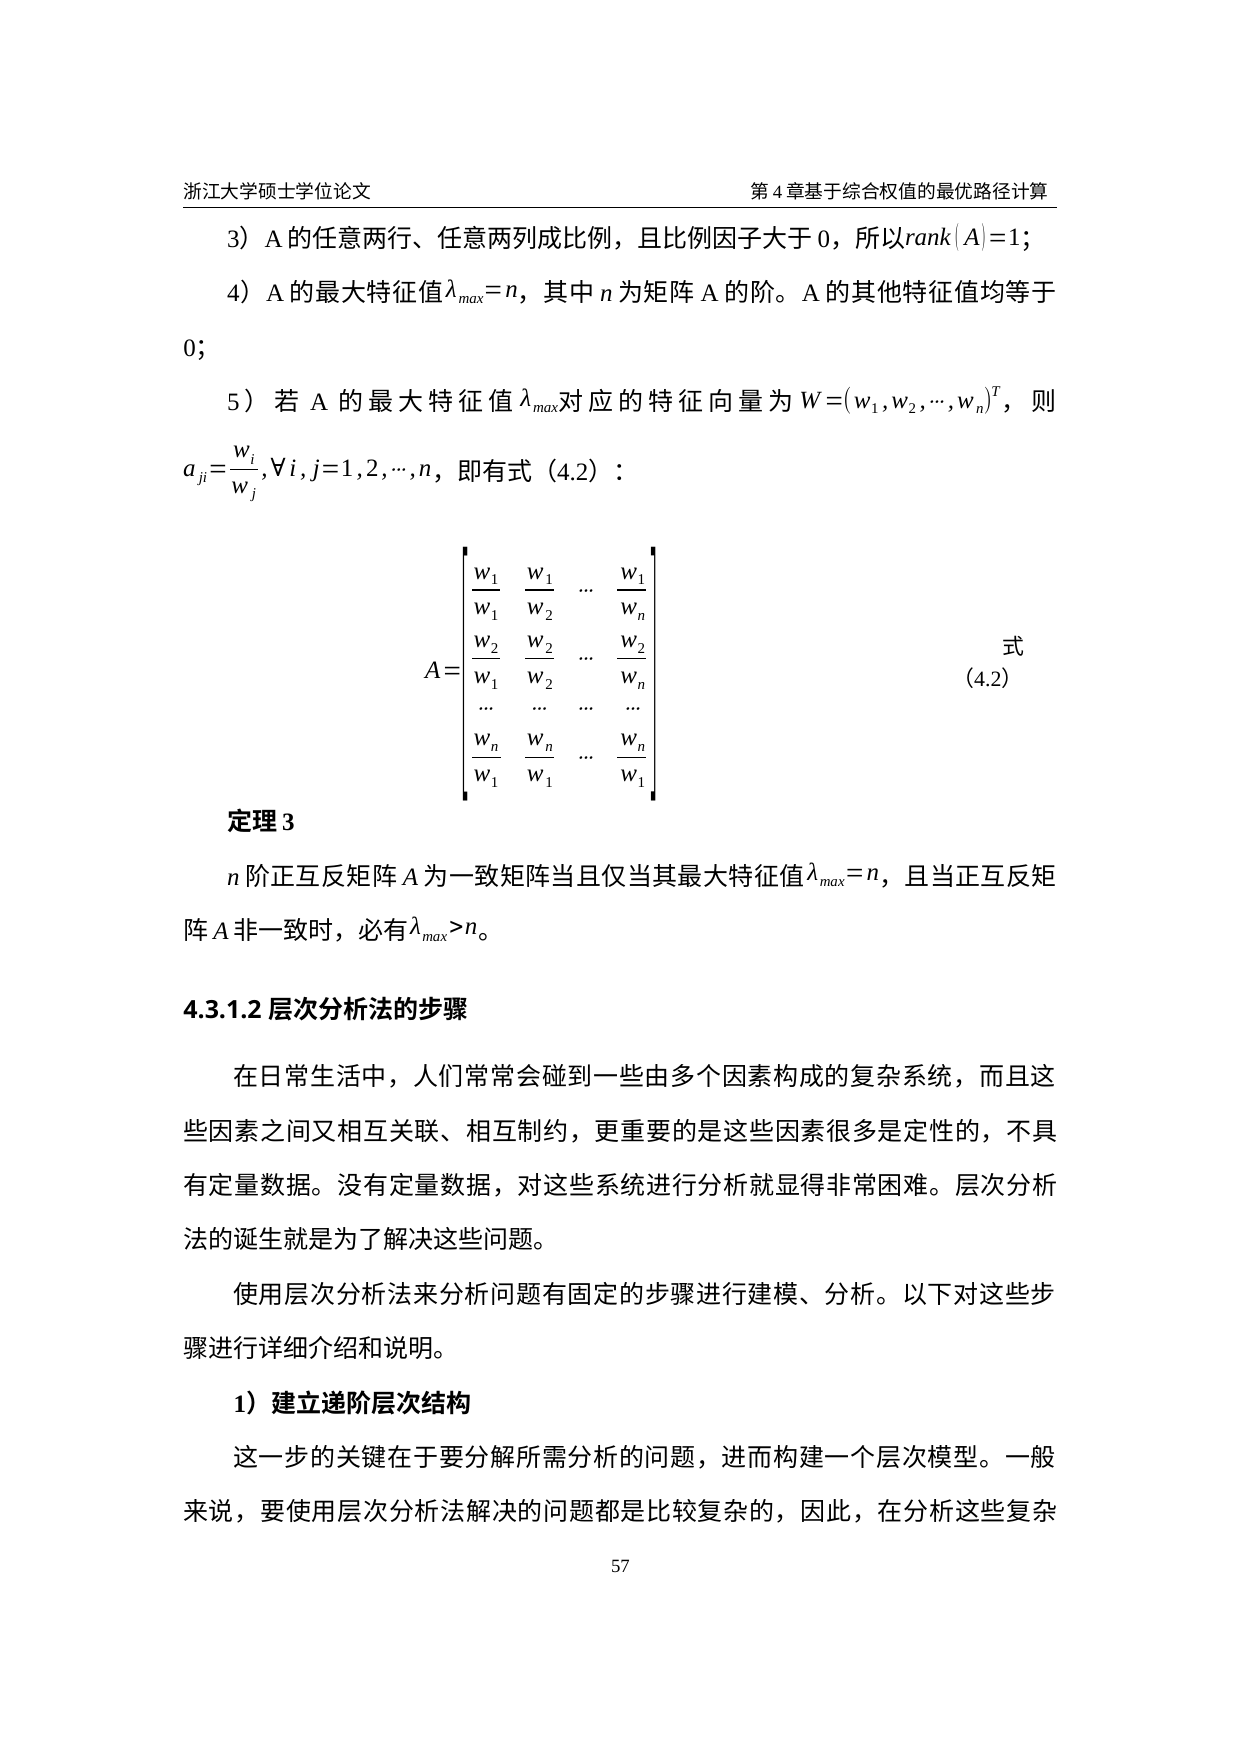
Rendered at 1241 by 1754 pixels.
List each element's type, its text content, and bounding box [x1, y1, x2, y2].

text 使用层次分析法来分析问题有固定的步骤进行建模、分析。以下对这些步骤进行详细介绍和说明。 [183, 1274, 1057, 1365]
text 5）若A的最大特征值对应的特征向量为，则，即有式（4.2）： [183, 382, 1057, 502]
table_header 式（4.2） [907, 521, 1068, 802]
text 1）建立递阶层次结构 [183, 1383, 1057, 1419]
text n阶正互反矩阵A为一致矩阵当且仅当其最大特征值，且当正互反矩阵A非一致时，必有。 [183, 856, 1057, 947]
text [183, 1437, 1057, 1528]
text 在日常生活中，人们常常会碰到一些由多个因素构成的复杂系统，而且这些因素之间又相互关联、相互制约，更重要的是这些因素很多是定性的，不具有定量数据。没有定量数据，对这些系统进行分析就显得非常困难。层次分析法的诞生就是为了解决这些问题。 [183, 1057, 1057, 1256]
table_header [172, 521, 907, 802]
subtitle 层次分析法的步骤 [183, 990, 1057, 1026]
text 4）A的最大特征值，其中n为矩阵A的阶。A的其他特征值均等于0； [183, 273, 1057, 363]
text 3）A的任意两行、任意两列成比例，且比例因子大于0，所以； [183, 218, 1057, 255]
text 定理3 [183, 802, 1057, 838]
